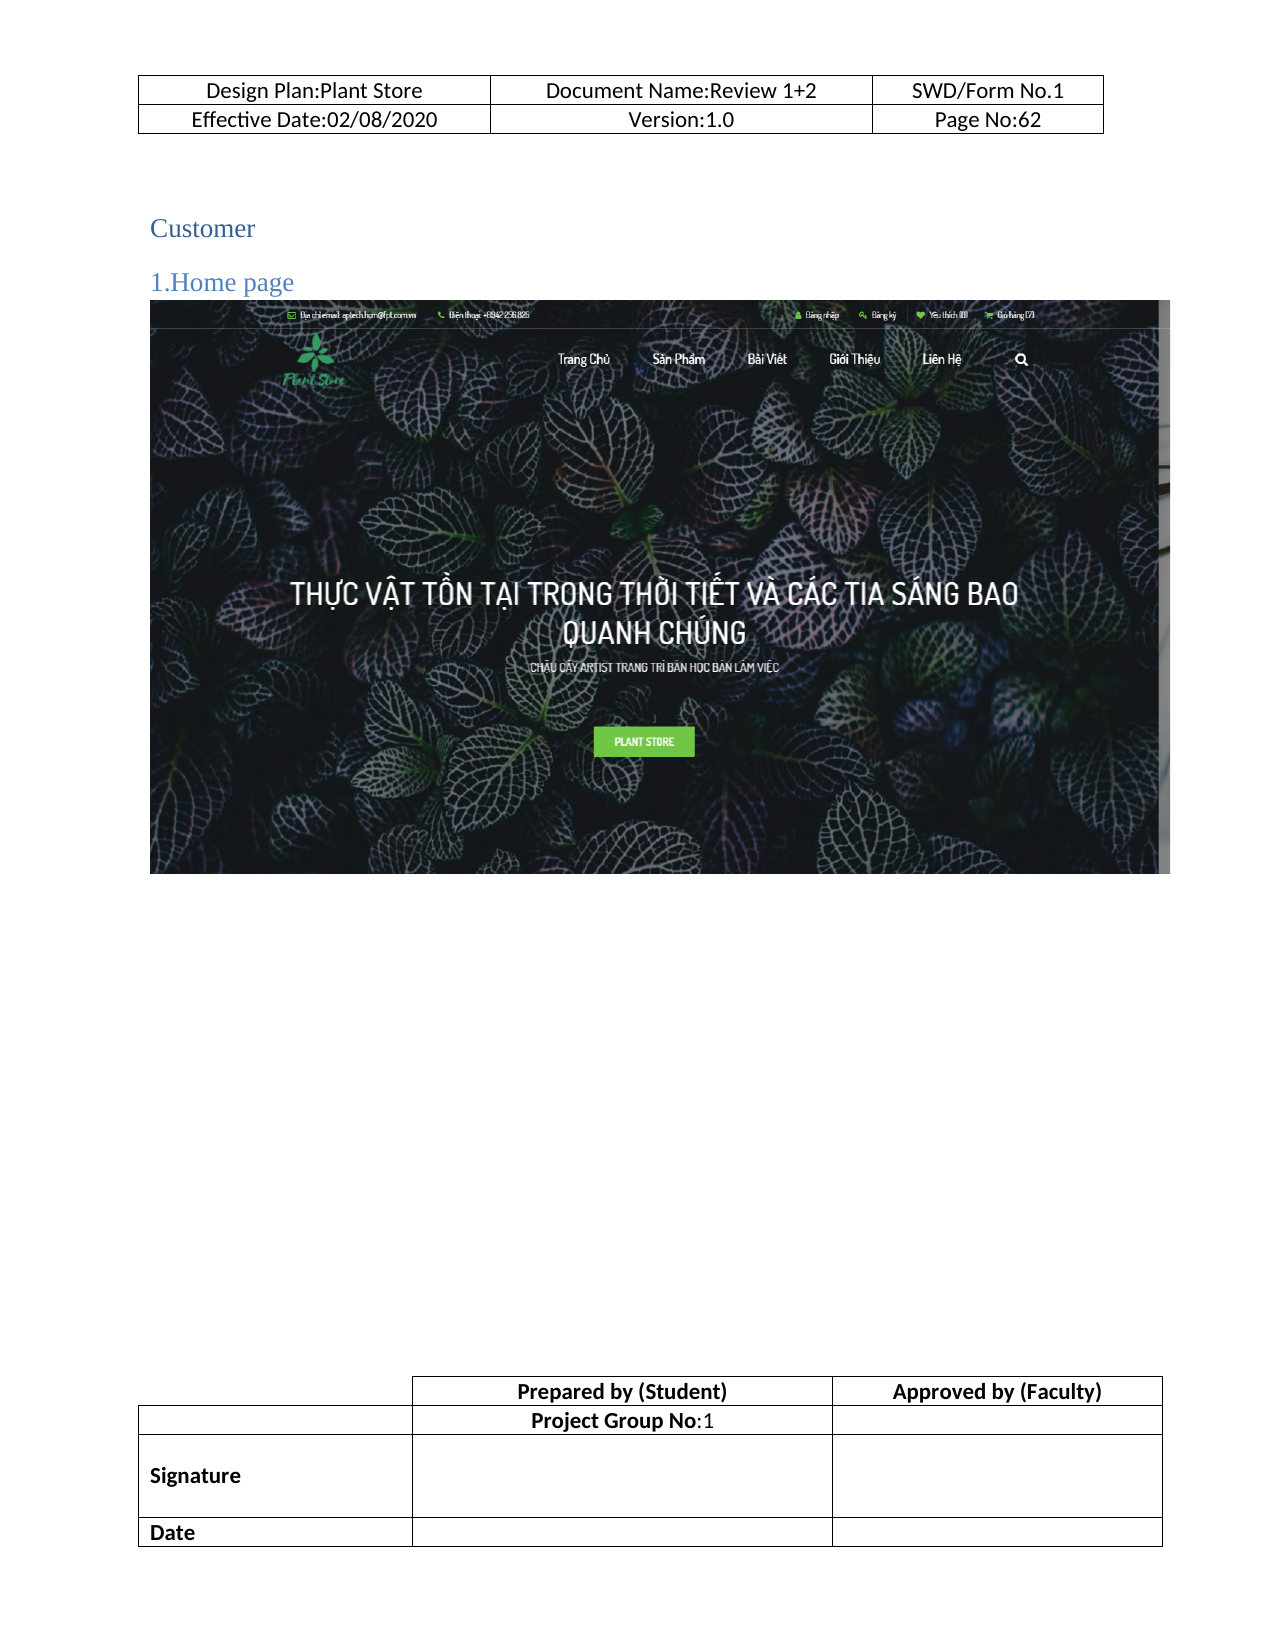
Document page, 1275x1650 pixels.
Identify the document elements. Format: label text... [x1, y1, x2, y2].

subtitle Customer [150, 212, 1125, 243]
subtitle 1.Home page [150, 267, 1125, 298]
picture [150, 300, 1171, 874]
